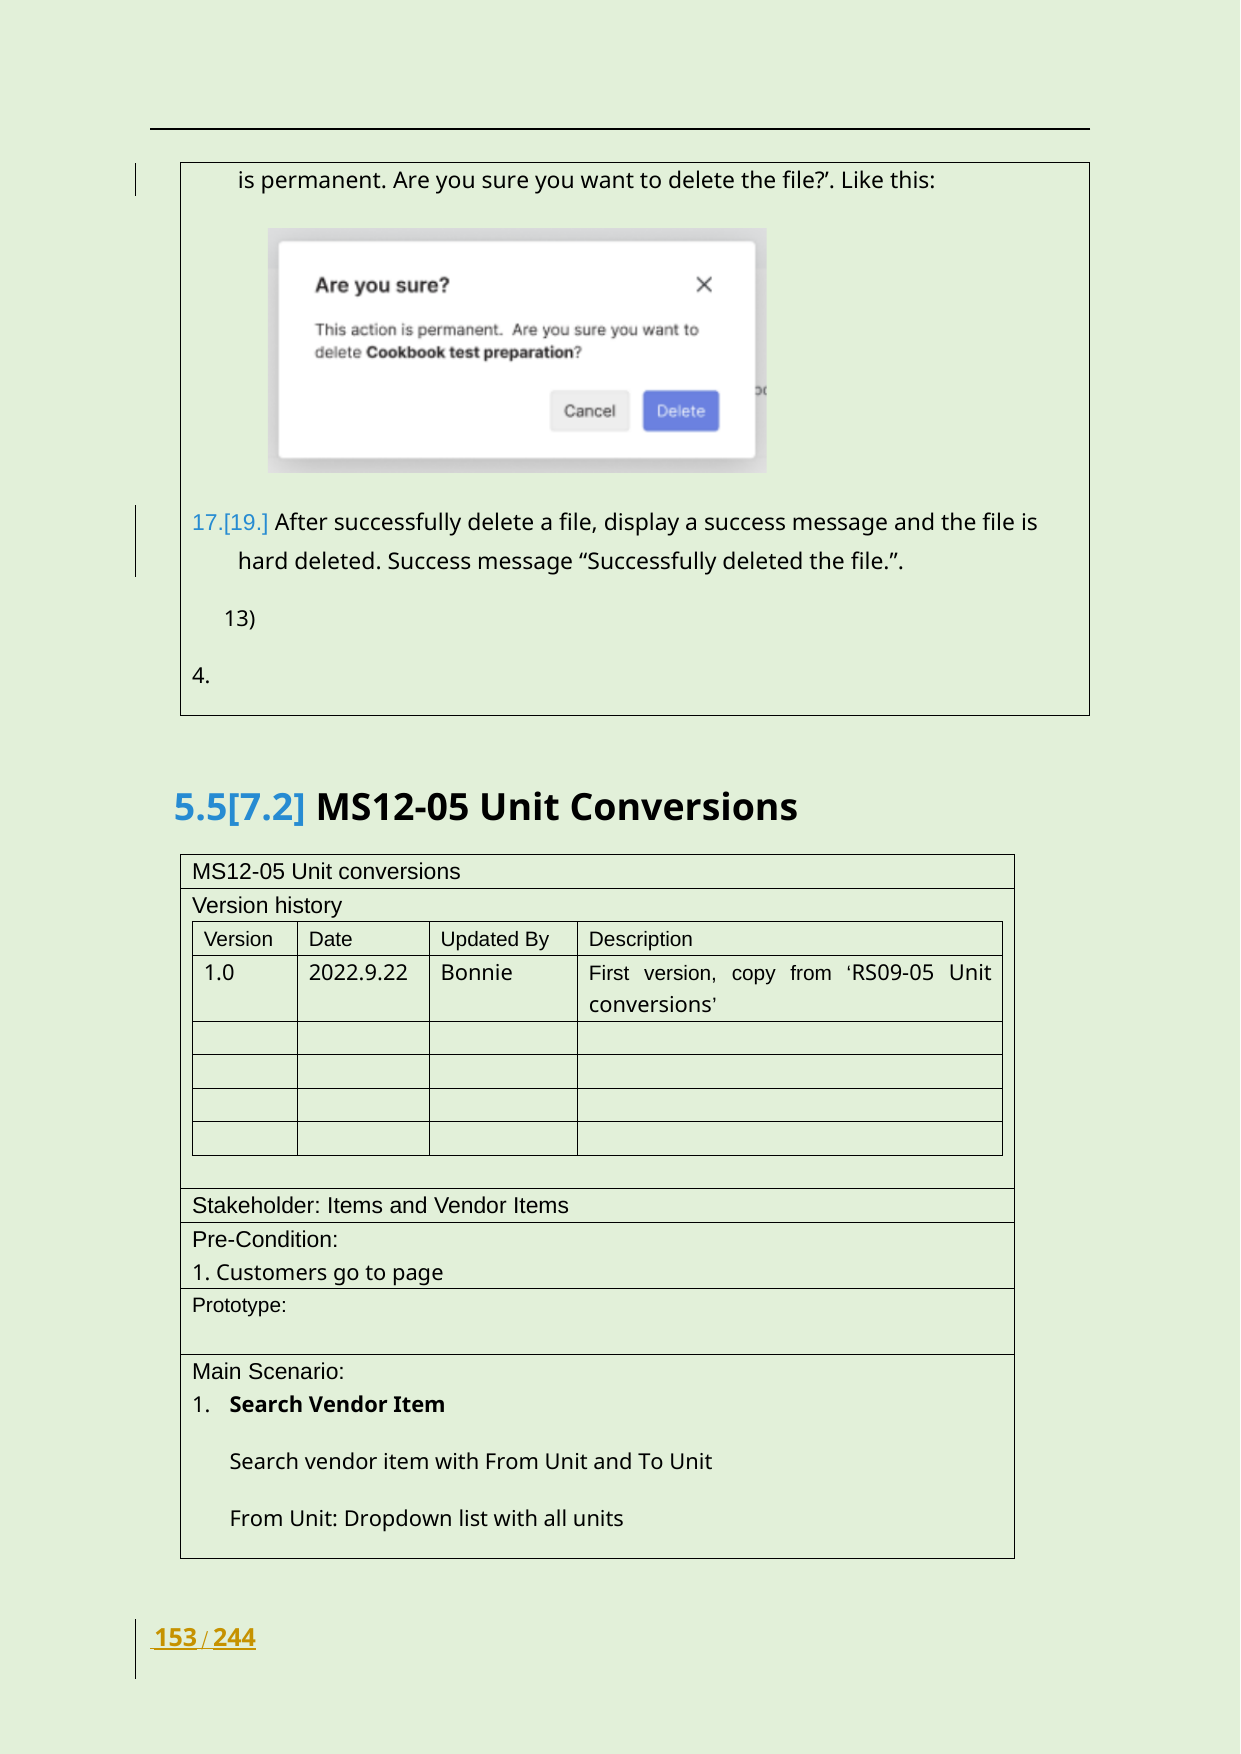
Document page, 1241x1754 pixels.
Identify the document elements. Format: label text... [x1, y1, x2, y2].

picture [267, 228, 767, 473]
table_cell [181, 1355, 1014, 1558]
table_cell Version history [181, 889, 1014, 1188]
subtitle MS12-05 Unit Conversions [174, 774, 1090, 839]
table_cell Prototype: [181, 1289, 1014, 1354]
table_cell Stakeholder: Items and Vendor Items [181, 1189, 1014, 1222]
table_header MS12-05 Unit conversions [181, 855, 1014, 887]
table_cell Pre-Condition: 1. Customers go to page [181, 1223, 1014, 1288]
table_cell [181, 163, 1089, 715]
